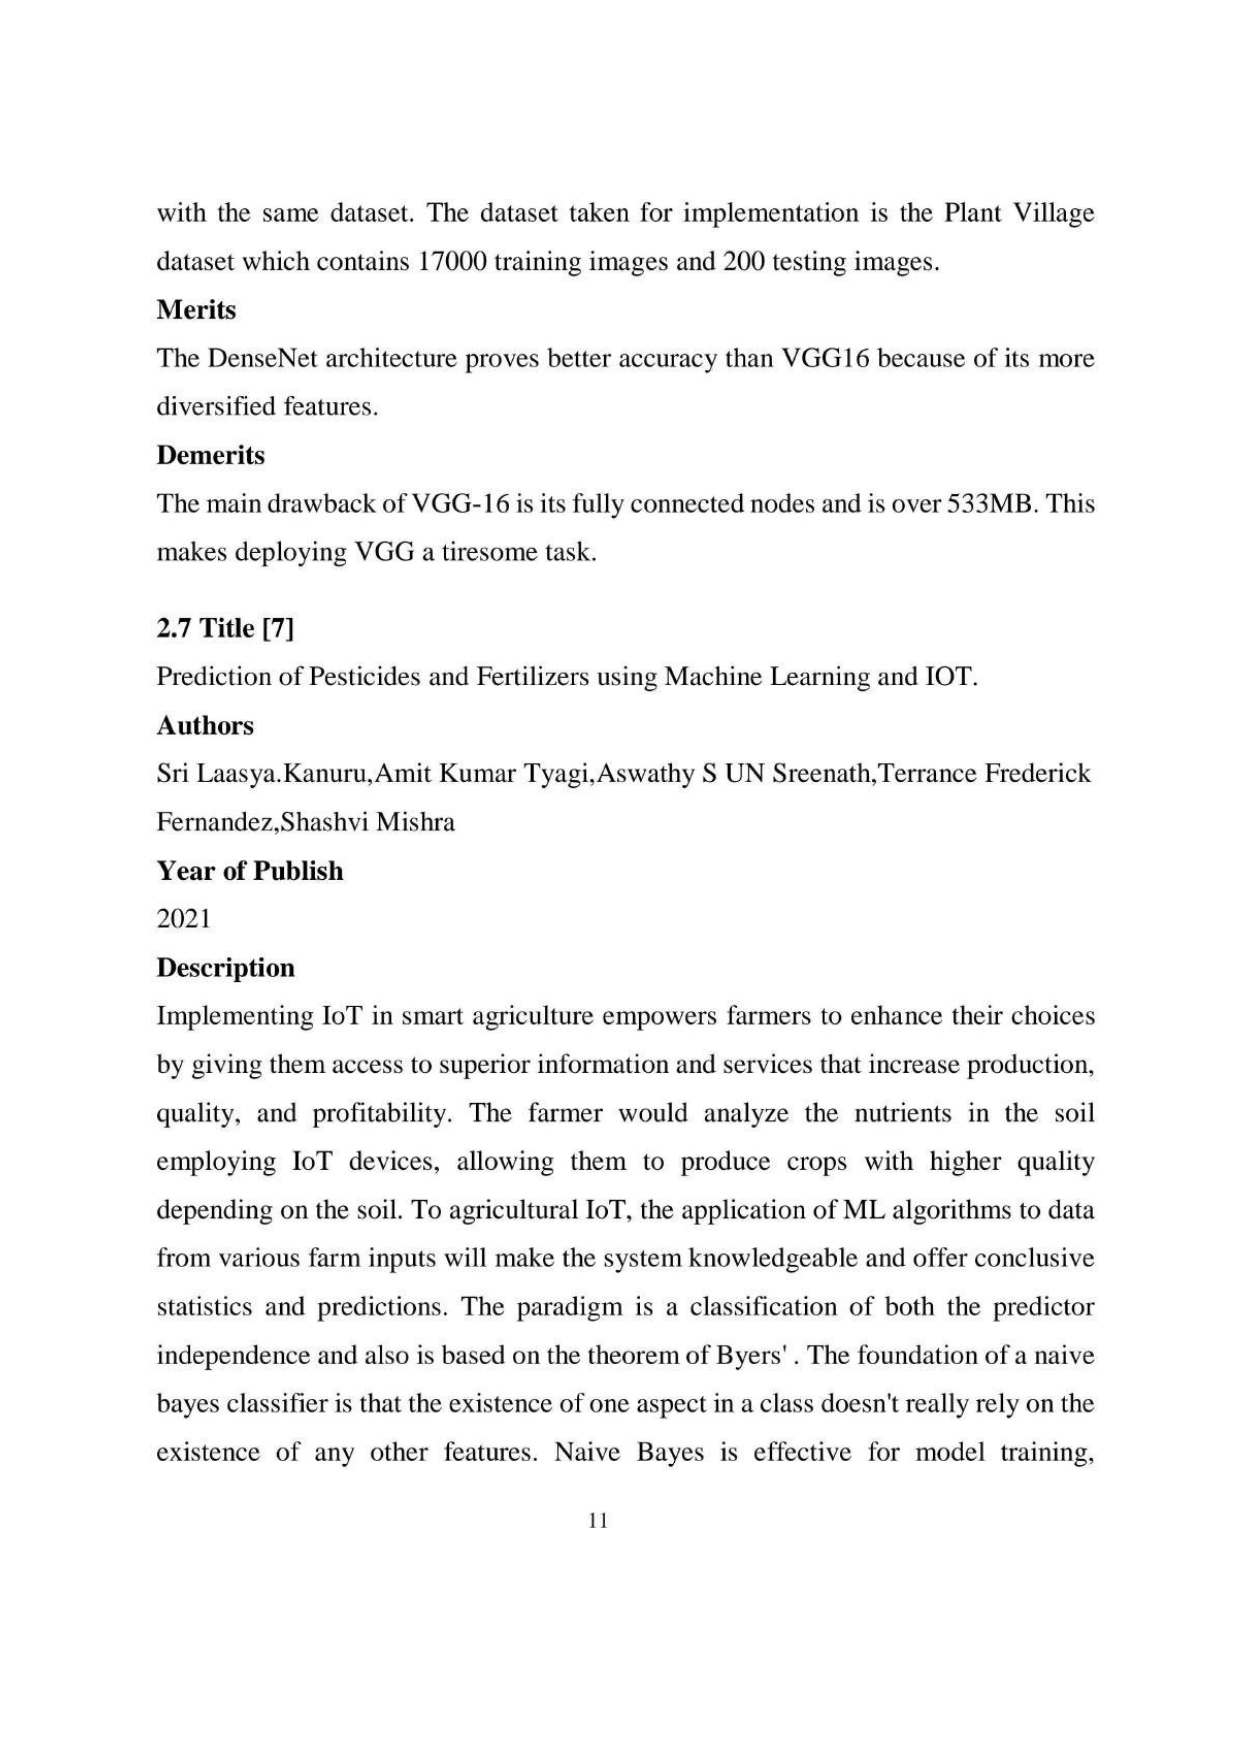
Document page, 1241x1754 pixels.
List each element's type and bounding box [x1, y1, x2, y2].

picture [150, 199, 1099, 1528]
